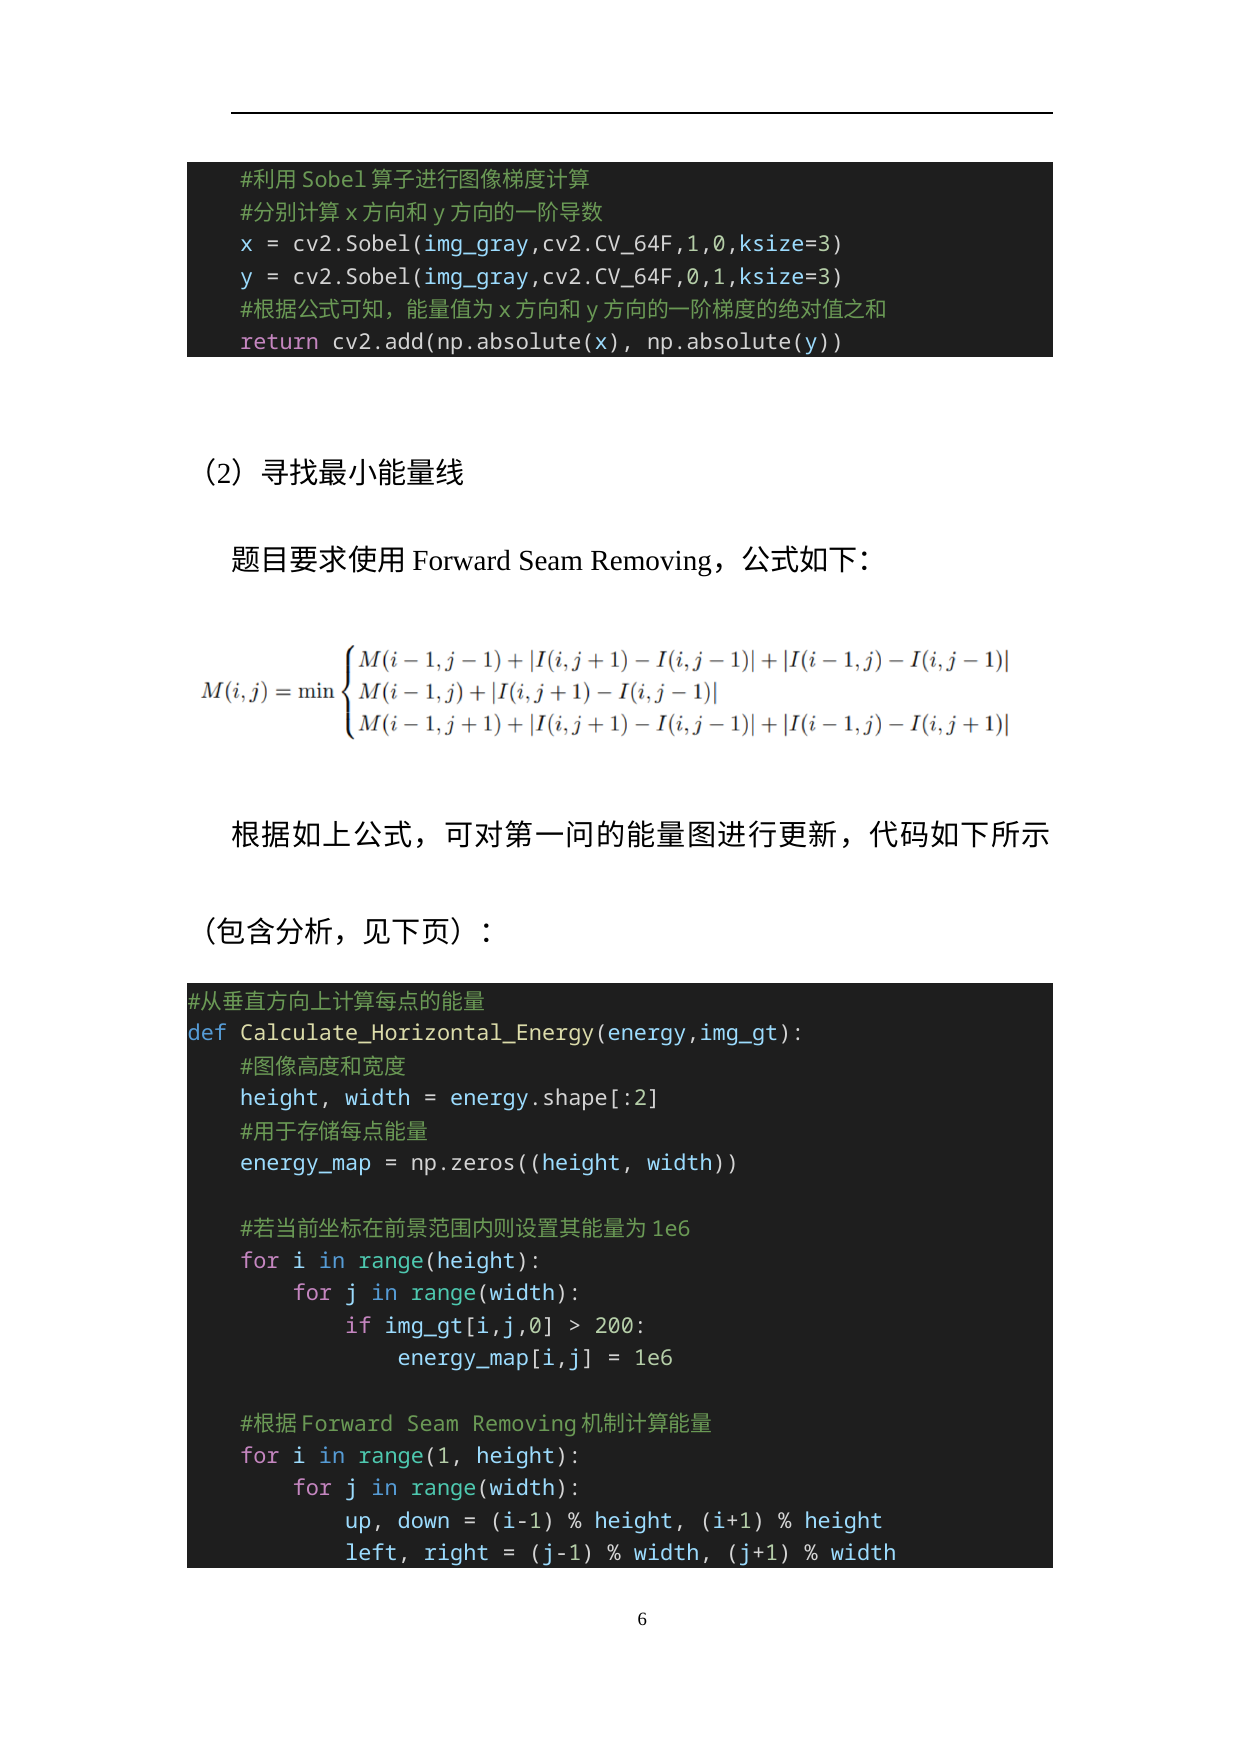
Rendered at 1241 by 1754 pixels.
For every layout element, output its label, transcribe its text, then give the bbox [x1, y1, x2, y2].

text #用于存储每点能量 [187, 1113, 1053, 1146]
text #图像高度和宽度 [187, 1048, 1053, 1081]
text left, right = (j-1) % width, (j+1) % width [187, 1536, 1053, 1568]
text #利用Sobel算子进行图像梯度计算 [187, 162, 1053, 194]
text for i in range(1, height): [187, 1438, 1053, 1471]
text #根据公式可知，能量值为x方向和y方向的一阶梯度的绝对值之和 [187, 292, 1053, 324]
text for j in range(width): [187, 1276, 1053, 1308]
text #若当前坐标在前景范围内则设置其能量为1e6 [187, 1211, 1053, 1243]
text def Calculate_Horizontal_Energy(energy,img_gt): [187, 1016, 1053, 1048]
text #根据Forward Seam Removing机制计算能量 [187, 1406, 1053, 1438]
text #分别计算x方向和y方向的一阶导数 [187, 194, 1053, 227]
text y = cv2.Sobel(img_gray,cv2.CV_64F,0,1,ksize=3) [187, 259, 1053, 292]
text up, down = (i-1) % height, (i+1) % height [187, 1503, 1053, 1536]
text for j in range(width): [187, 1471, 1053, 1503]
picture [187, 611, 1053, 763]
text for i in range(height): [187, 1243, 1053, 1276]
text x = cv2.Sobel(img_gray,cv2.CV_64F,1,0,ksize=3) [187, 227, 1053, 259]
text 题目要求使用Forward Seam Removing，公式如下： [231, 525, 1053, 590]
text 根据如上公式，可对第一问的能量图进行更新，代码如下所示（包含分析，见下页）： [187, 800, 1053, 962]
text #从垂直方向上计算每点的能量 [187, 983, 1053, 1016]
text return cv2.add(np.absolute(x), np.absolute(y)) [187, 324, 1053, 357]
text height, width = energy.shape[:2] [187, 1081, 1053, 1113]
text energy_map = np.zeros((height, width)) [187, 1146, 1053, 1178]
text if img_gt[i,j,0] > 200: [187, 1308, 1053, 1341]
text （2）寻找最小能量线 [187, 439, 1053, 504]
text energy_map[i,j] = 1e6 [187, 1341, 1053, 1373]
